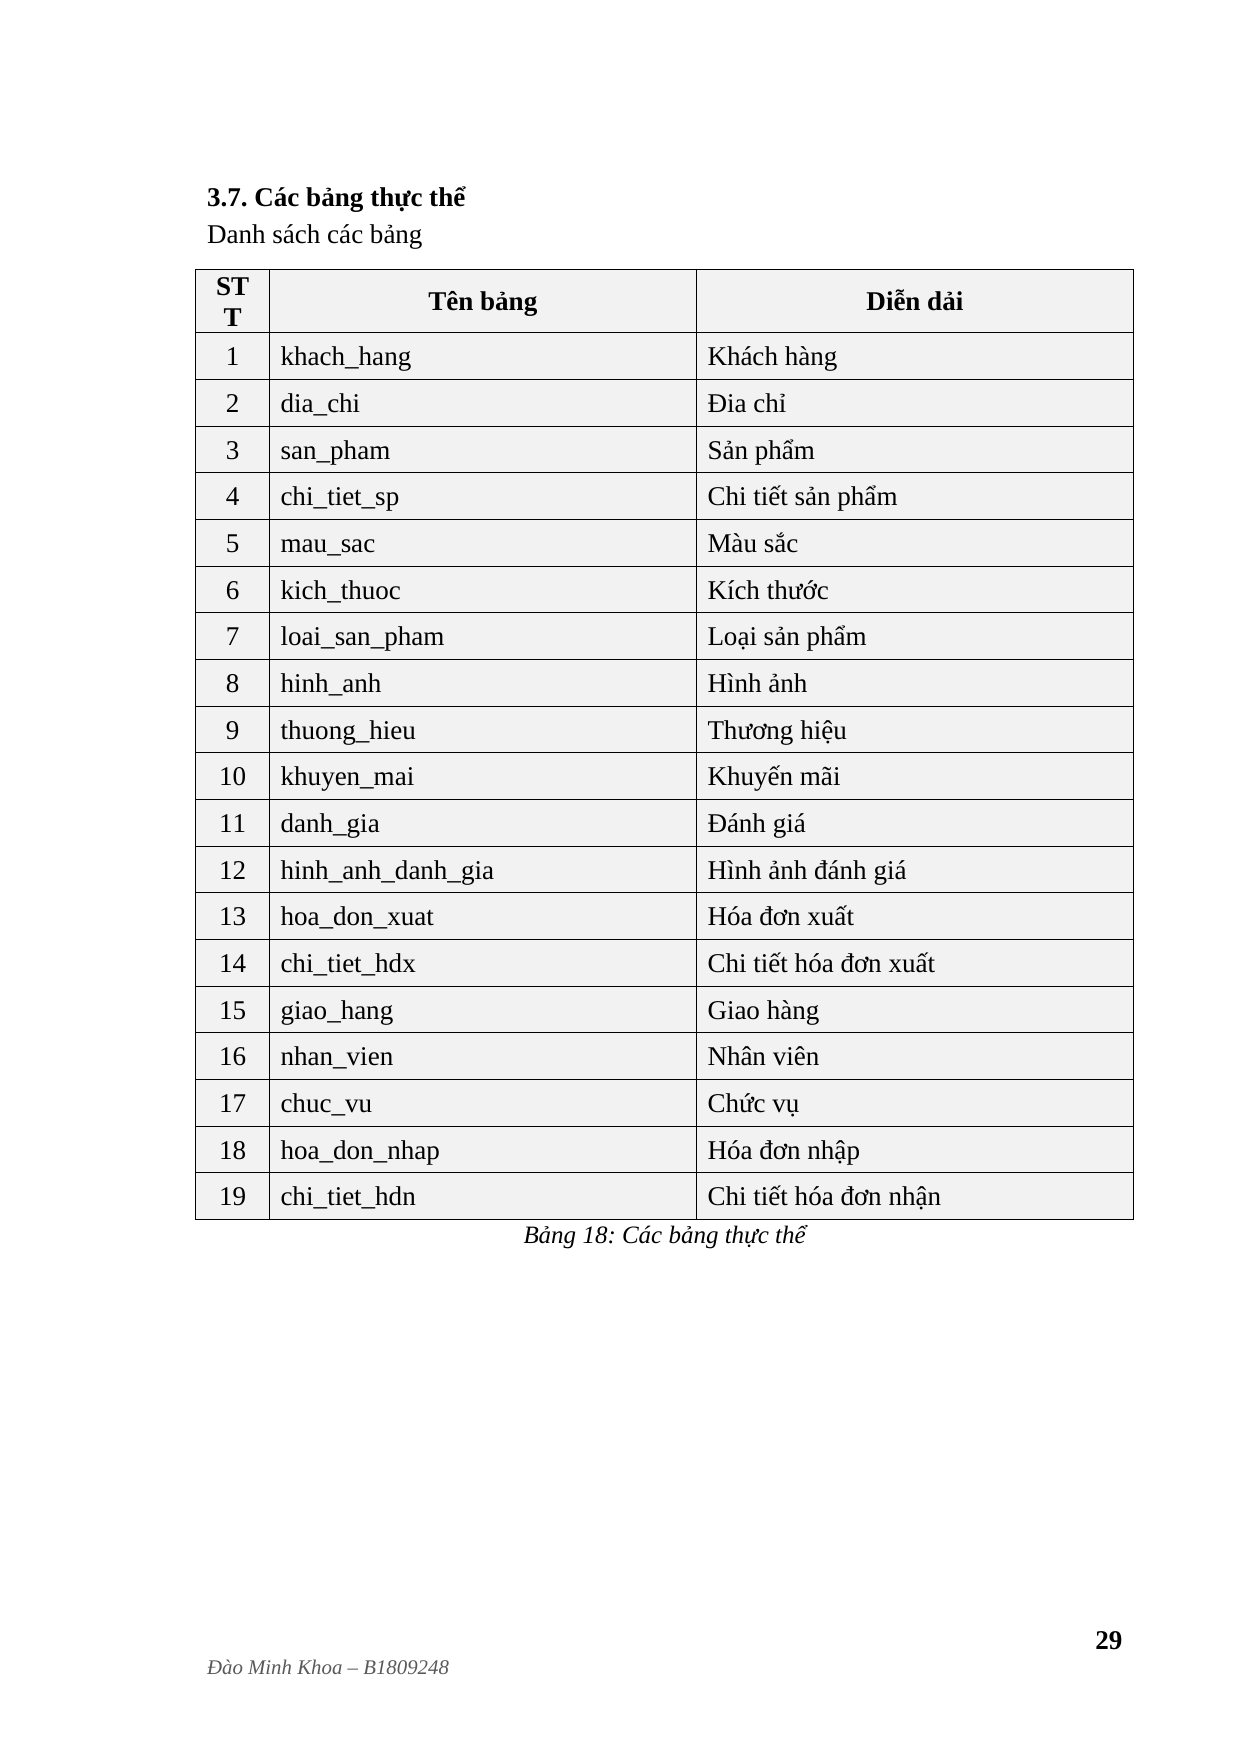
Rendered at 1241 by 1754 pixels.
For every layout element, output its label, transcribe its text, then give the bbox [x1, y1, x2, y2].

subtitle 3.7. Các bảng thực thể [207, 181, 1122, 212]
table_cell 3 [196, 427, 269, 472]
table_cell Chi tiết hóa đơn nhận [697, 1173, 1133, 1219]
table_header STT [196, 270, 269, 332]
table_cell 12 [196, 847, 269, 892]
table_cell 9 [196, 707, 269, 752]
table_cell mau_sac [270, 520, 696, 566]
table_cell chi_tiet_sp [270, 473, 696, 519]
table_cell 17 [196, 1080, 269, 1126]
table_cell 1 [196, 333, 269, 379]
table_cell hoa_don_xuat [270, 893, 696, 939]
table_cell 13 [196, 893, 269, 939]
table_cell dia_chi [270, 380, 696, 426]
table_cell Thương hiệu [697, 707, 1133, 752]
table_cell Kích thước [697, 567, 1133, 612]
table_cell Chi tiết hóa đơn xuất [697, 940, 1133, 986]
table_cell Khách hàng [697, 333, 1133, 379]
table_cell Hình ảnh [697, 660, 1133, 706]
table_cell Đia chỉ [697, 380, 1133, 426]
table_cell loai_san_pham [270, 613, 696, 659]
table_cell Chi tiết sản phẩm [697, 473, 1133, 519]
table_cell Hóa đơn nhập [697, 1127, 1133, 1172]
table_cell khuyen_mai [270, 753, 696, 799]
table_cell khach_hang [270, 333, 696, 379]
table_cell chi_tiet_hdx [270, 940, 696, 986]
table_cell Nhân viên [697, 1033, 1133, 1079]
table_cell 2 [196, 380, 269, 426]
text Bảng 18: Các bảng thực thể [207, 1220, 1122, 1249]
table_cell 18 [196, 1127, 269, 1172]
table_header Diễn dải [697, 270, 1133, 332]
text Danh sách các bảng [207, 219, 1122, 250]
table_cell chi_tiet_hdn [270, 1173, 696, 1219]
table_cell thuong_hieu [270, 707, 696, 752]
table_cell Hóa đơn xuất [697, 893, 1133, 939]
table_cell 14 [196, 940, 269, 986]
table_cell 7 [196, 613, 269, 659]
table_cell Đánh giá [697, 800, 1133, 846]
table_cell hoa_don_nhap [270, 1127, 696, 1172]
table_cell 8 [196, 660, 269, 706]
table_cell danh_gia [270, 800, 696, 846]
table_cell 19 [196, 1173, 269, 1219]
table_cell 10 [196, 753, 269, 799]
table_cell 4 [196, 473, 269, 519]
table_cell kich_thuoc [270, 567, 696, 612]
table_cell 6 [196, 567, 269, 612]
table_cell Loại sản phẩm [697, 613, 1133, 659]
table_cell chuc_vu [270, 1080, 696, 1126]
table_cell san_pham [270, 427, 696, 472]
table_cell hinh_anh [270, 660, 696, 706]
table_cell 16 [196, 1033, 269, 1079]
table_cell nhan_vien [270, 1033, 696, 1079]
table_header Tên bảng [270, 270, 696, 332]
table_cell giao_hang [270, 987, 696, 1032]
table_cell Chức vụ [697, 1080, 1133, 1126]
table_cell 15 [196, 987, 269, 1032]
table_cell Sản phẩm [697, 427, 1133, 472]
table_cell Hình ảnh đánh giá [697, 847, 1133, 892]
table_cell Khuyến mãi [697, 753, 1133, 799]
table_cell Giao hàng [697, 987, 1133, 1032]
table_cell 11 [196, 800, 269, 846]
table_cell 5 [196, 520, 269, 566]
table_cell Màu sắc [697, 520, 1133, 566]
table_cell hinh_anh_danh_gia [270, 847, 696, 892]
